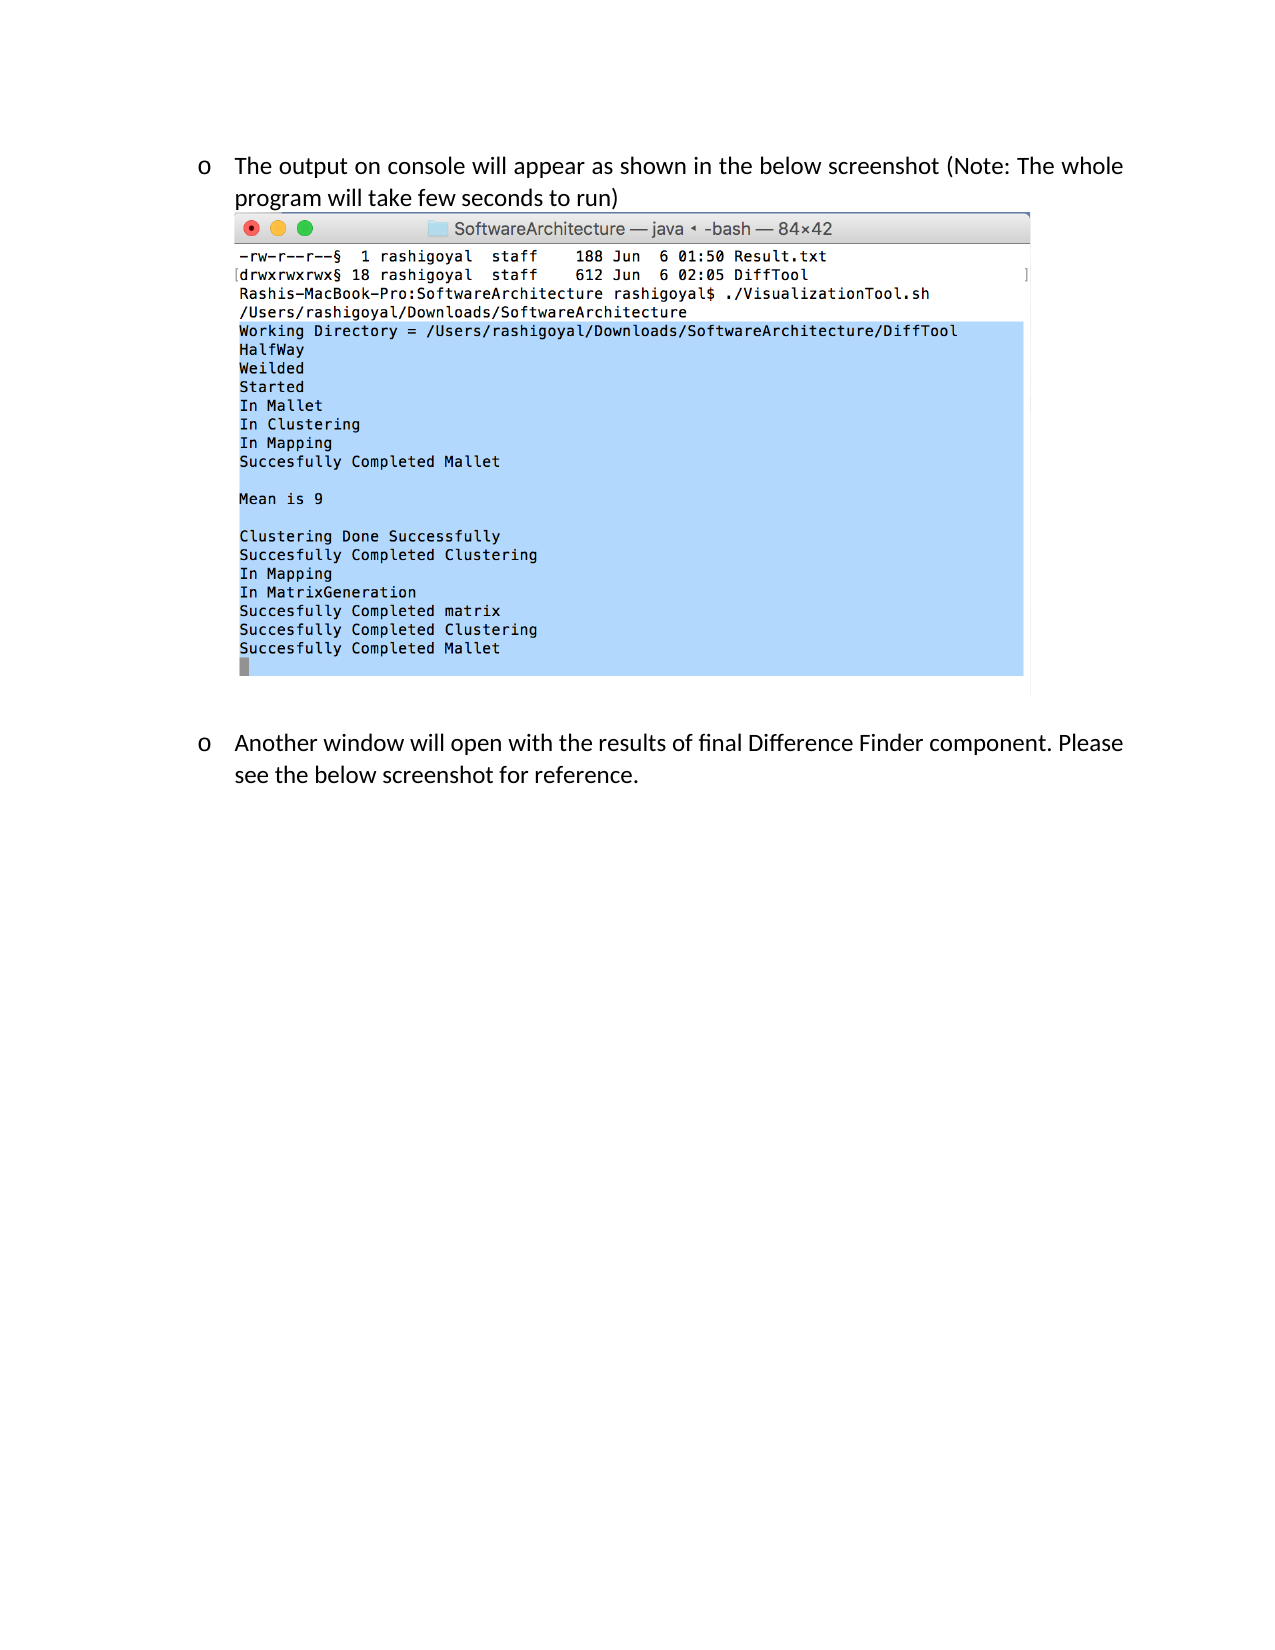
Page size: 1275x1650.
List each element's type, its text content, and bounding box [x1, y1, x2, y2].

list The output on console will appear as shown in the below screenshot (Note: The whole program will take few seconds to run) [197, 150, 1125, 212]
list Another window will open with the results of final Difference Finder component. Please see the below screenshot for reference. [197, 727, 1125, 789]
picture [234, 212, 1031, 697]
